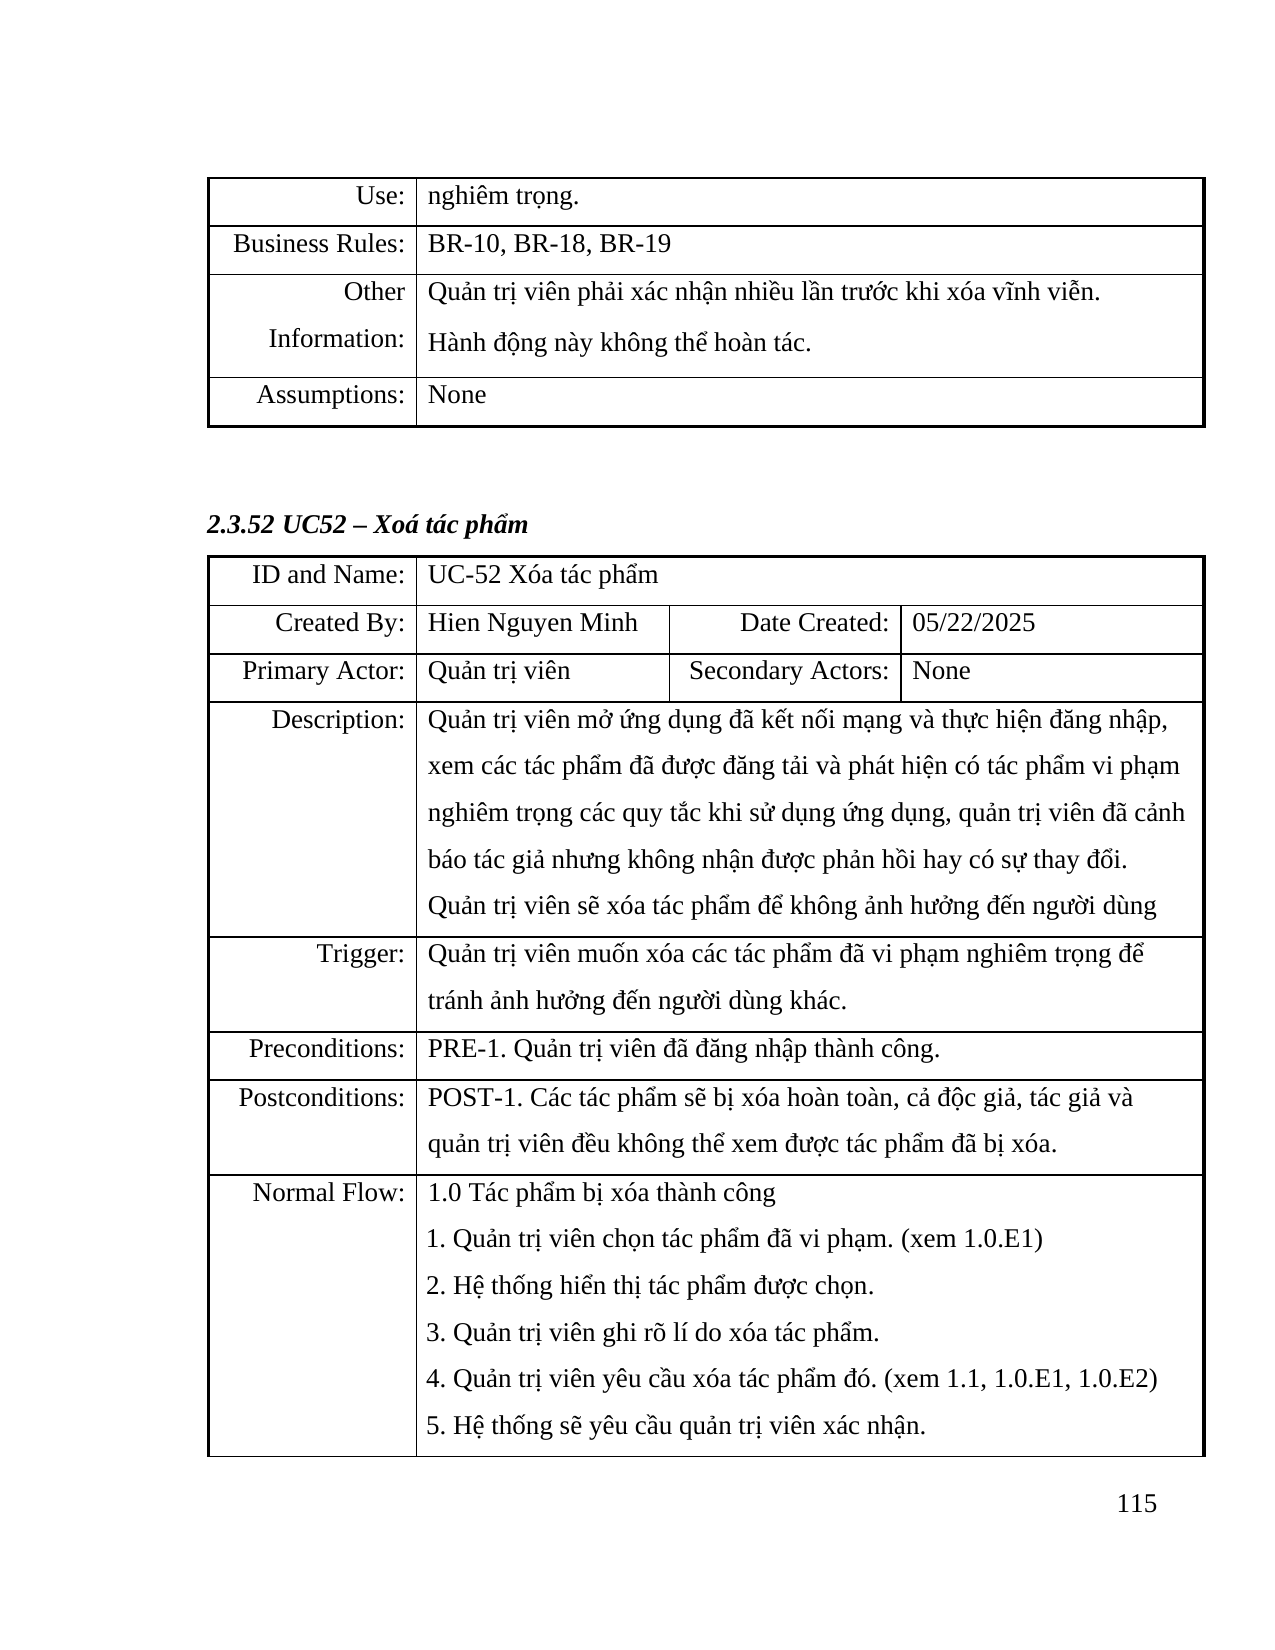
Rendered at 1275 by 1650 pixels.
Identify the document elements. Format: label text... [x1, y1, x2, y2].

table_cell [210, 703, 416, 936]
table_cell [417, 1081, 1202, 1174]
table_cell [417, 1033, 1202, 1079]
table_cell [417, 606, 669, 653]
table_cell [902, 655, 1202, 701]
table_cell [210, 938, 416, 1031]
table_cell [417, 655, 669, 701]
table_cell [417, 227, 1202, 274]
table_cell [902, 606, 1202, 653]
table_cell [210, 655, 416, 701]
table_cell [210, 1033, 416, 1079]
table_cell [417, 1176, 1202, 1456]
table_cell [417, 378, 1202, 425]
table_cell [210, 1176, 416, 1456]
subtitle UC52 – Xoá tác phẩm [207, 508, 1157, 539]
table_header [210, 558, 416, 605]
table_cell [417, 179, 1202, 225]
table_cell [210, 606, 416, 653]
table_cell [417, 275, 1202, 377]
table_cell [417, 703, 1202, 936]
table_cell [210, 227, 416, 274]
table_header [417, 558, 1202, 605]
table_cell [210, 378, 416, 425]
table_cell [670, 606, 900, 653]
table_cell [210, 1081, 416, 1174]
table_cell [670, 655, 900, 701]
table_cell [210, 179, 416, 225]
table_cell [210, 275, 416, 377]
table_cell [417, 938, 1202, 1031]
